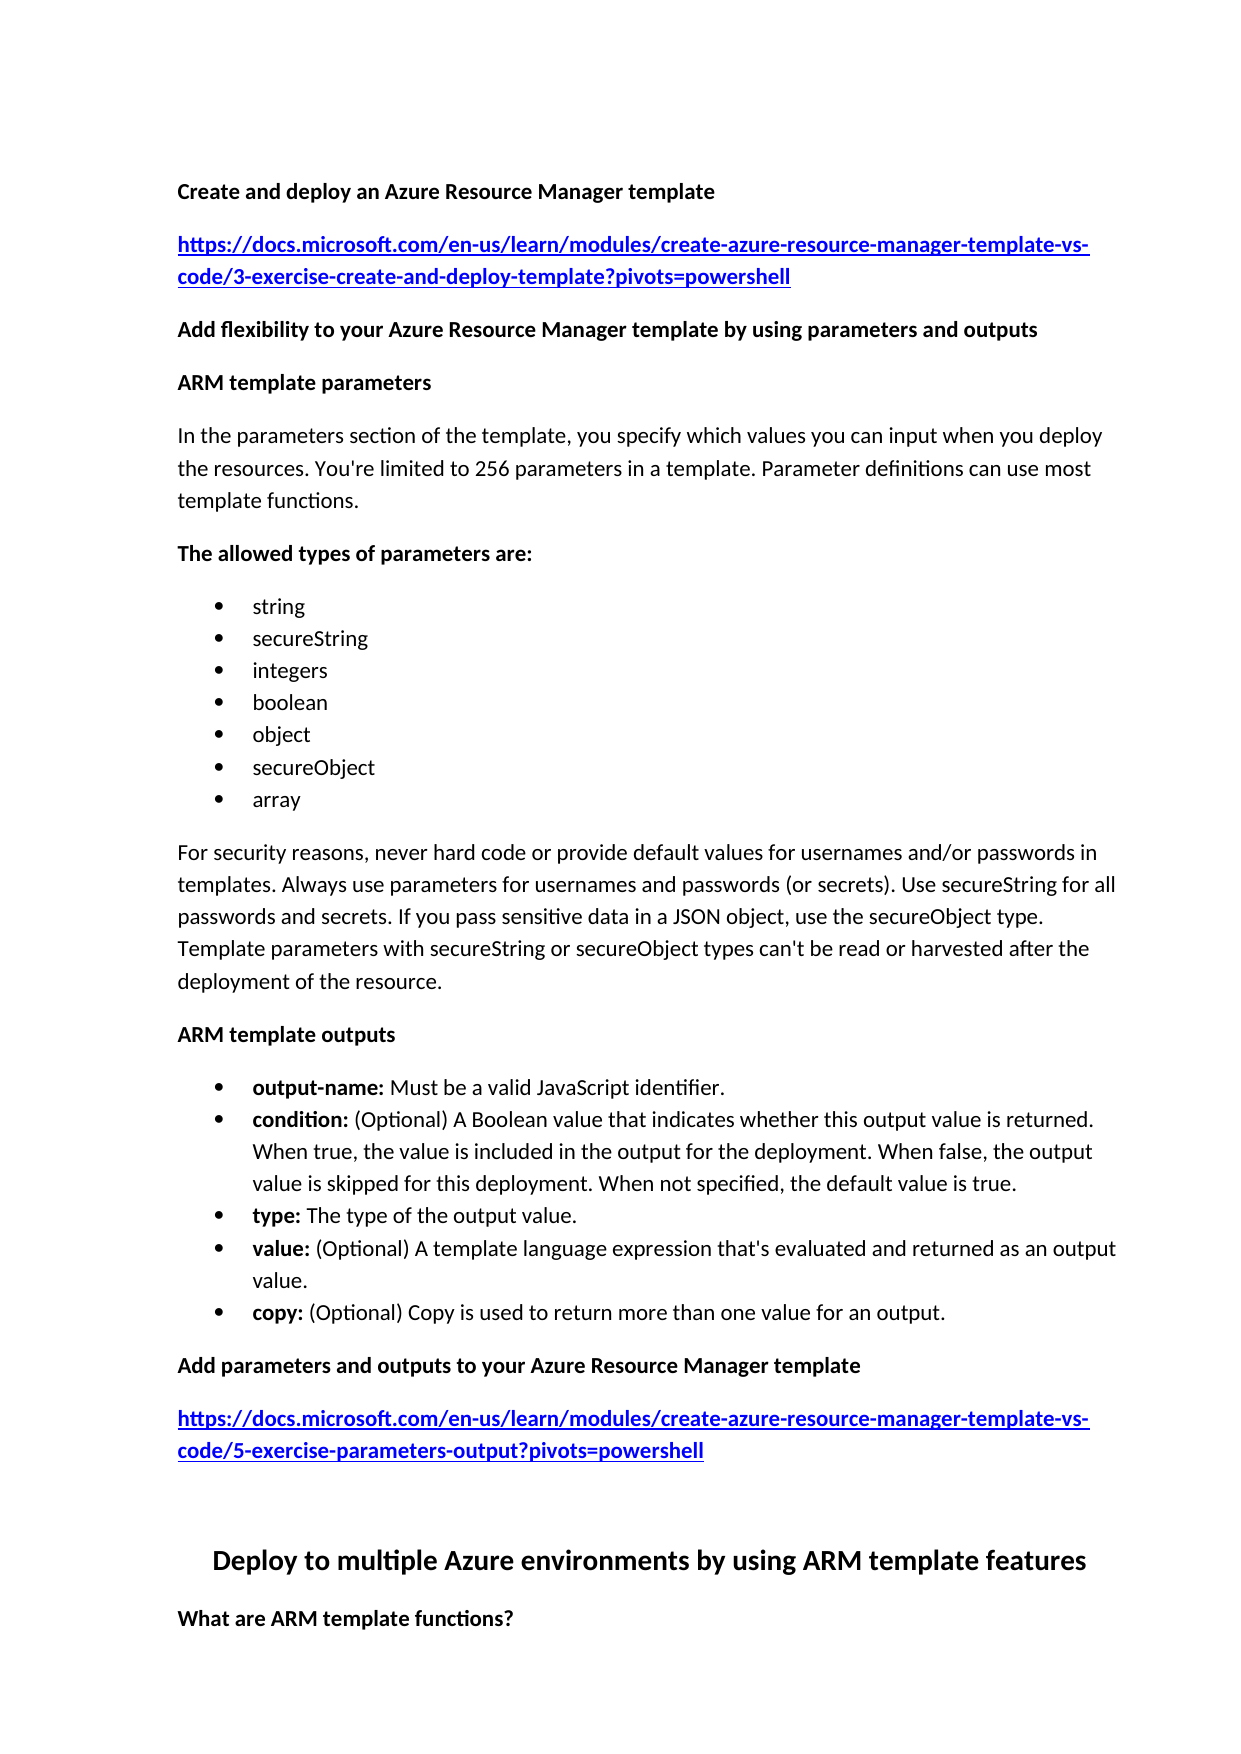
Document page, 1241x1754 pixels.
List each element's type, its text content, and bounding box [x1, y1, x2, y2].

text ARM template parameters [177, 368, 1122, 396]
text For security reasons, never hard code or provide default values for usernames and/or passwords in templates. Always use parameters for usernames and passwords (or secrets). Use secureString for all passwords and secrets. If you pass sensitive data in a JSON object, use the secureObject type. Template parameters with secureString or secureObject types can't be read or harvested after the deployment of the resource. [177, 838, 1122, 995]
list object [215, 721, 1122, 749]
list condition: (Optional) A Boolean value that indicates whether this output value is returned. When true, the value is included in the output for the deployment. When false, the output value is skipped for this deployment. When not specified, the default value is true. [215, 1105, 1122, 1197]
text What are ARM template functions? [177, 1604, 1122, 1632]
list type: The type of the output value. [215, 1202, 1122, 1229]
text ARM template outputs [177, 1020, 1122, 1048]
list boolean [215, 688, 1122, 716]
text Deploy to multiple Azure environments by using ARM template features [177, 1542, 1122, 1578]
list secureString [215, 624, 1122, 652]
list secureObject [215, 753, 1122, 781]
text https://docs.microsoft.com/en-us/learn/modules/create-azure-resource-manager-template-vs-code/3-exercise-create-and-deploy-template?pivots=powershell [177, 230, 1122, 290]
text Create and deploy an Azure Resource Manager template [177, 177, 1122, 205]
list output-name: Must be a valid JavaScript identifier. [215, 1073, 1122, 1101]
list string [215, 592, 1122, 620]
text Add parameters and outputs to your Azure Resource Manager template [177, 1351, 1122, 1379]
list array [215, 785, 1122, 813]
list integers [215, 656, 1122, 684]
text The allowed types of parameters are: [177, 539, 1122, 567]
text https://docs.microsoft.com/en-us/learn/modules/create-azure-resource-manager-template-vs-code/5-exercise-parameters-output?pivots=powershell [177, 1404, 1122, 1464]
list value: (Optional) A template language expression that's evaluated and returned as an output value. [215, 1234, 1122, 1294]
text In the parameters section of the template, you specify which values you can input when you deploy the resources. You're limited to 256 parameters in a template. Parameter definitions can use most template functions. [177, 421, 1122, 514]
list copy: (Optional) Copy is used to return more than one value for an output. [215, 1298, 1122, 1326]
text Add flexibility to your Azure Resource Manager template by using parameters and outputs [177, 315, 1122, 343]
